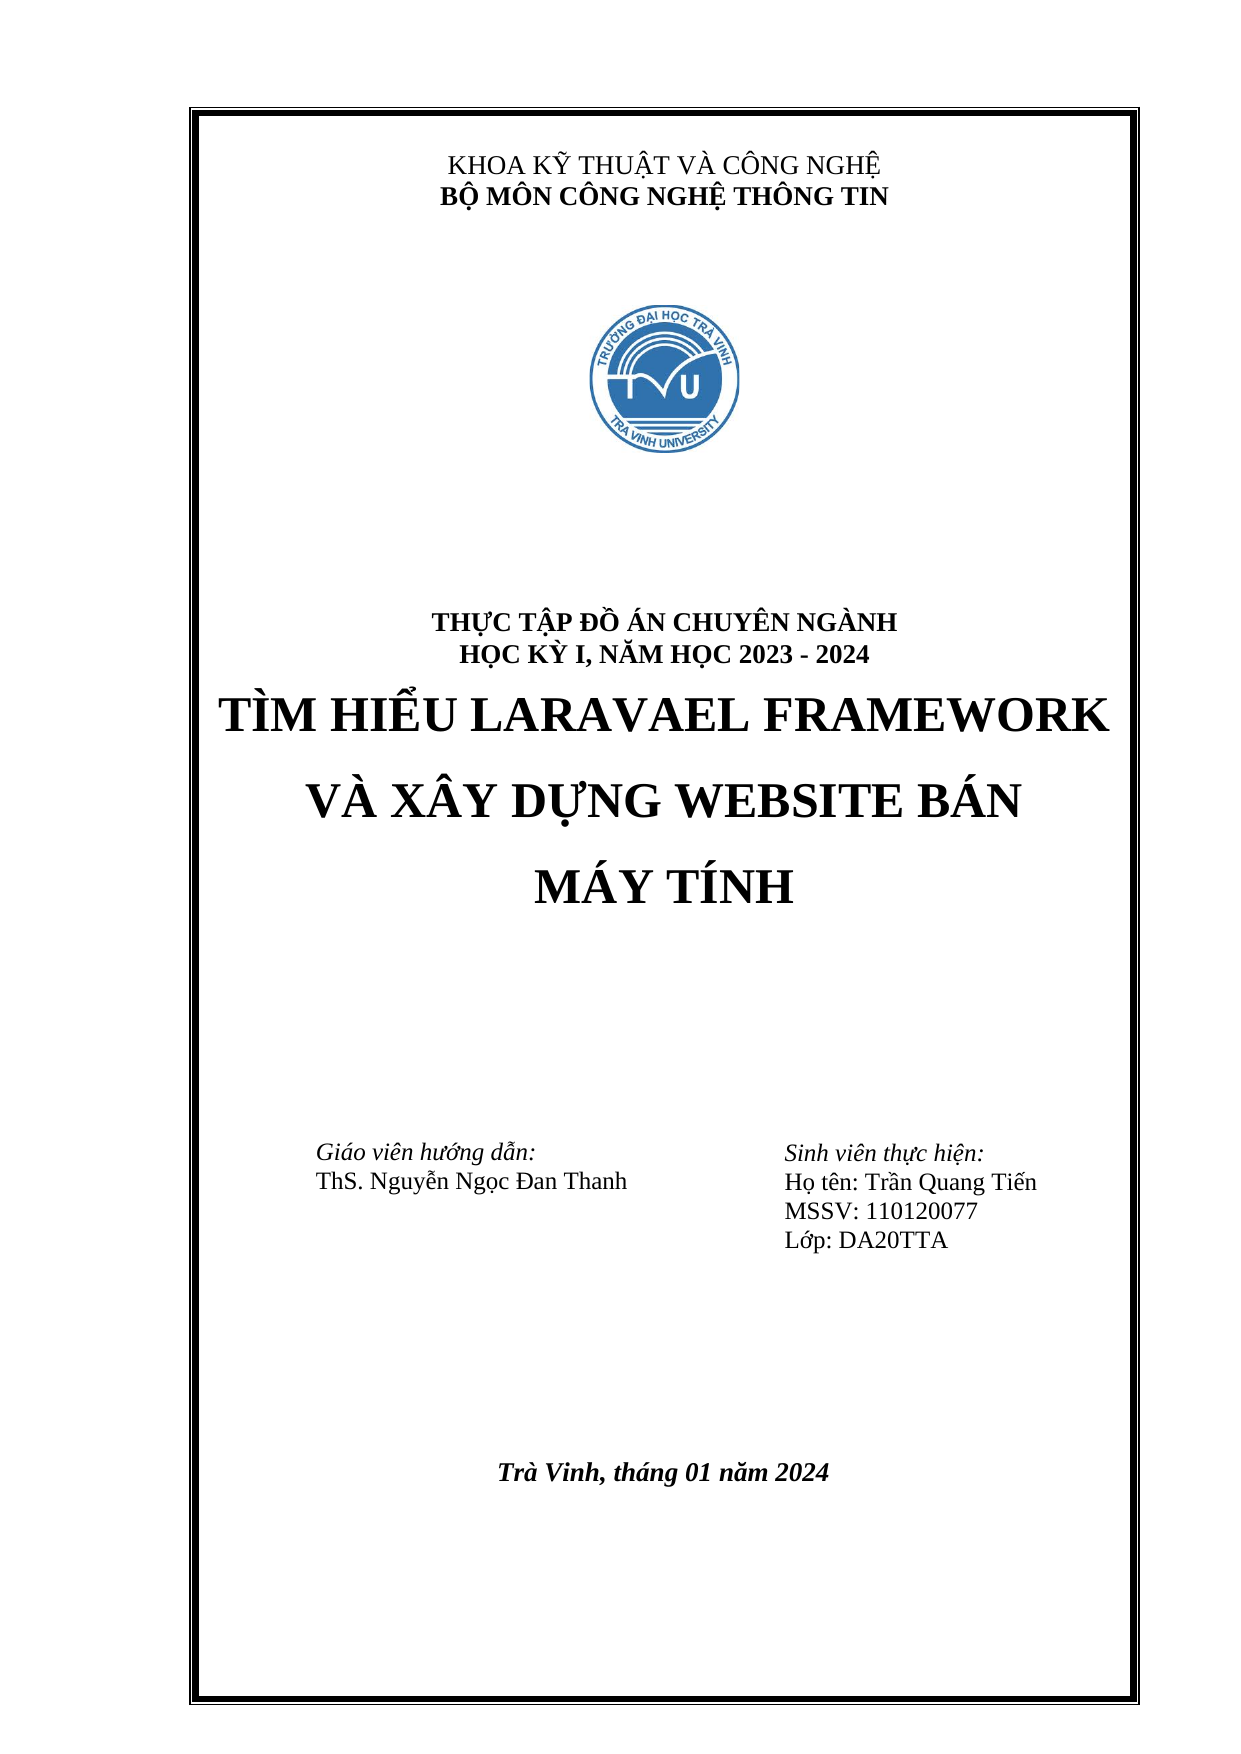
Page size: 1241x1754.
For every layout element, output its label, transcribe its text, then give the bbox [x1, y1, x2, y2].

text TÌM HIỂU LARAVAEL FRAMEWORK VÀ XÂY DỰNG WEBSITE BÁN [207, 684, 1122, 828]
text MÁY TÍNH [207, 857, 1122, 914]
text BỘ MÔN CÔNG NGHỆ THÔNG TIN [207, 180, 1122, 212]
text THỰC TẬP ĐỒ ÁN CHUYÊN NGÀNH [207, 607, 1122, 638]
picture [589, 305, 740, 453]
text Trà Vinh, tháng 01 năm 2024 [207, 1456, 1122, 1488]
text HỌC KỲ I, NĂM HỌC 2023 - 2024 [207, 638, 1122, 669]
text KHOA KỸ THUẬT VÀ CÔNG NGHỆ [207, 149, 1122, 180]
